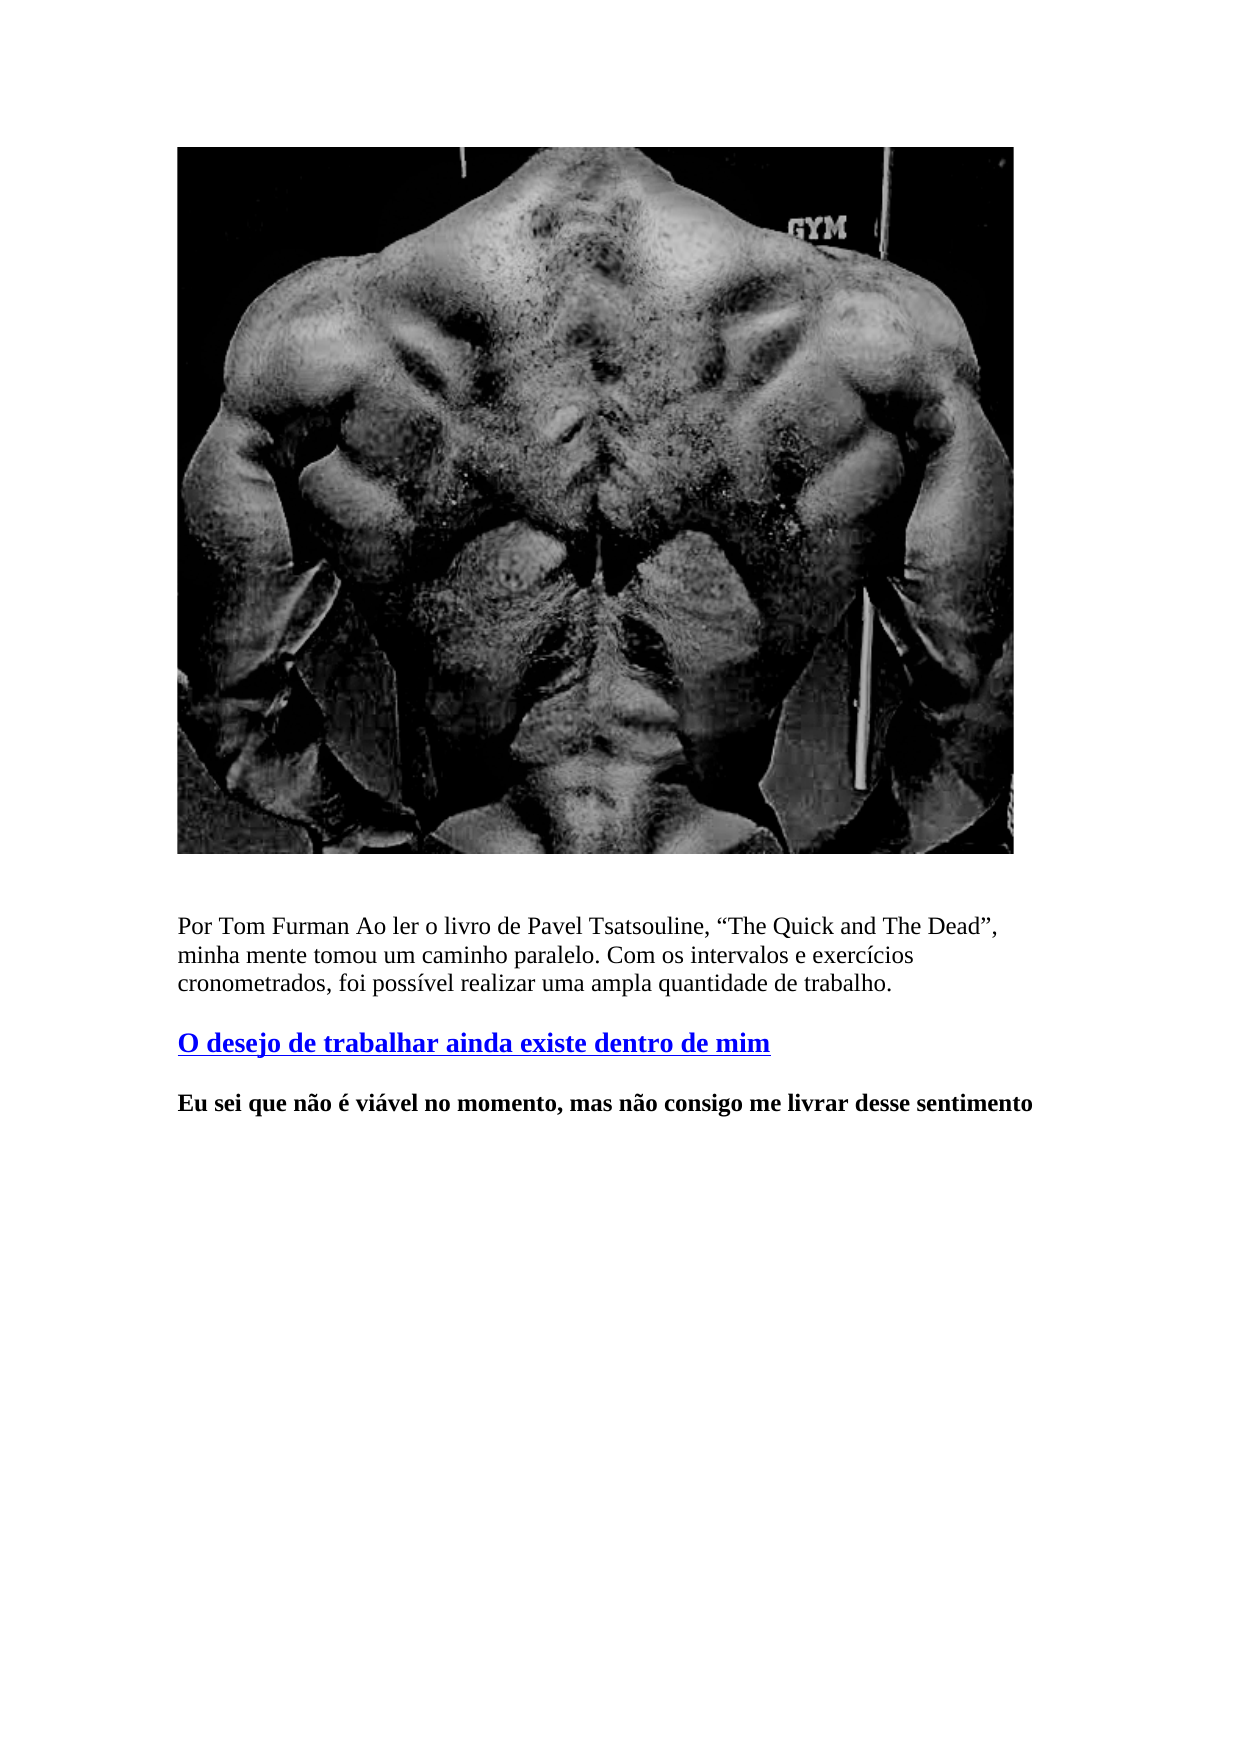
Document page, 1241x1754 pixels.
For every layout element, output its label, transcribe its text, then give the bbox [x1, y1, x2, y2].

picture [177, 147, 1014, 854]
text Eu sei que não é viável no momento, mas não consigo me livrar desse sentimento [177, 1088, 1063, 1117]
text O desejo de trabalhar ainda existe dentro de mim [177, 1026, 1063, 1059]
text Por Tom Furman Ao ler o livro de Pavel Tsatsouline, “The Quick and The Dead”, minha mente tomou um caminho paralelo. Com os intervalos e exercícios cronometrados, foi possível realizar uma ampla quantidade de trabalho. [177, 911, 1063, 997]
